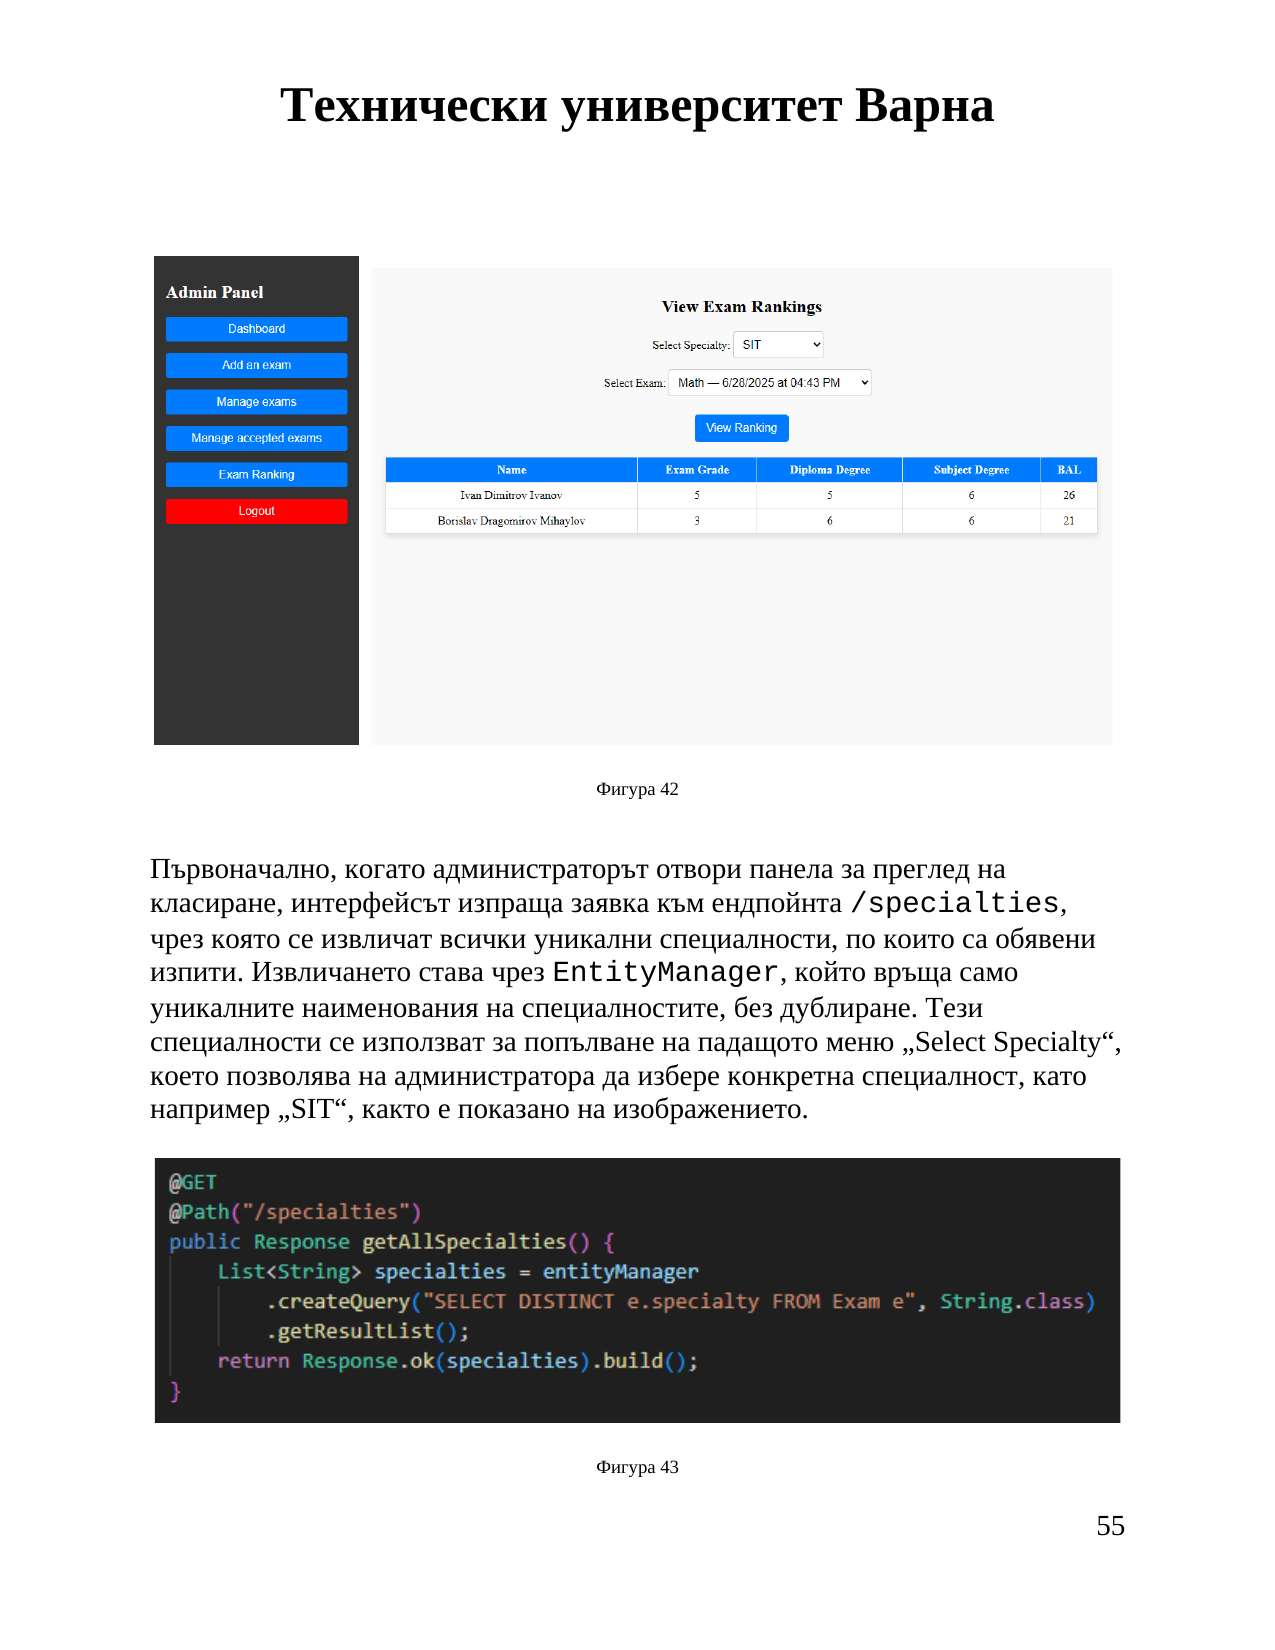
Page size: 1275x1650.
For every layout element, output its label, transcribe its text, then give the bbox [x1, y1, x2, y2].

text Фигура 42 [150, 778, 1125, 799]
text Фигура 43 [150, 1456, 1125, 1477]
picture [150, 250, 1125, 745]
picture [154, 1158, 1121, 1423]
text Първоначално, когато администраторът отвори панела за преглед на класиране, интерфейсът изпраща заявка към ендпойнта /specialties, чрез която се извличат всички уникални специалности, по които са обявени изпити. Извличането става чрез EntityManager, който връща само уникалните наименования на специалностите, без дублиране. Тези специалности се използват за попълване на падащото меню „Select Specialty“, което позволява на администратора да избере конкретна специалност, като например „SIT“, както е показано на изображението. [150, 851, 1125, 1125]
